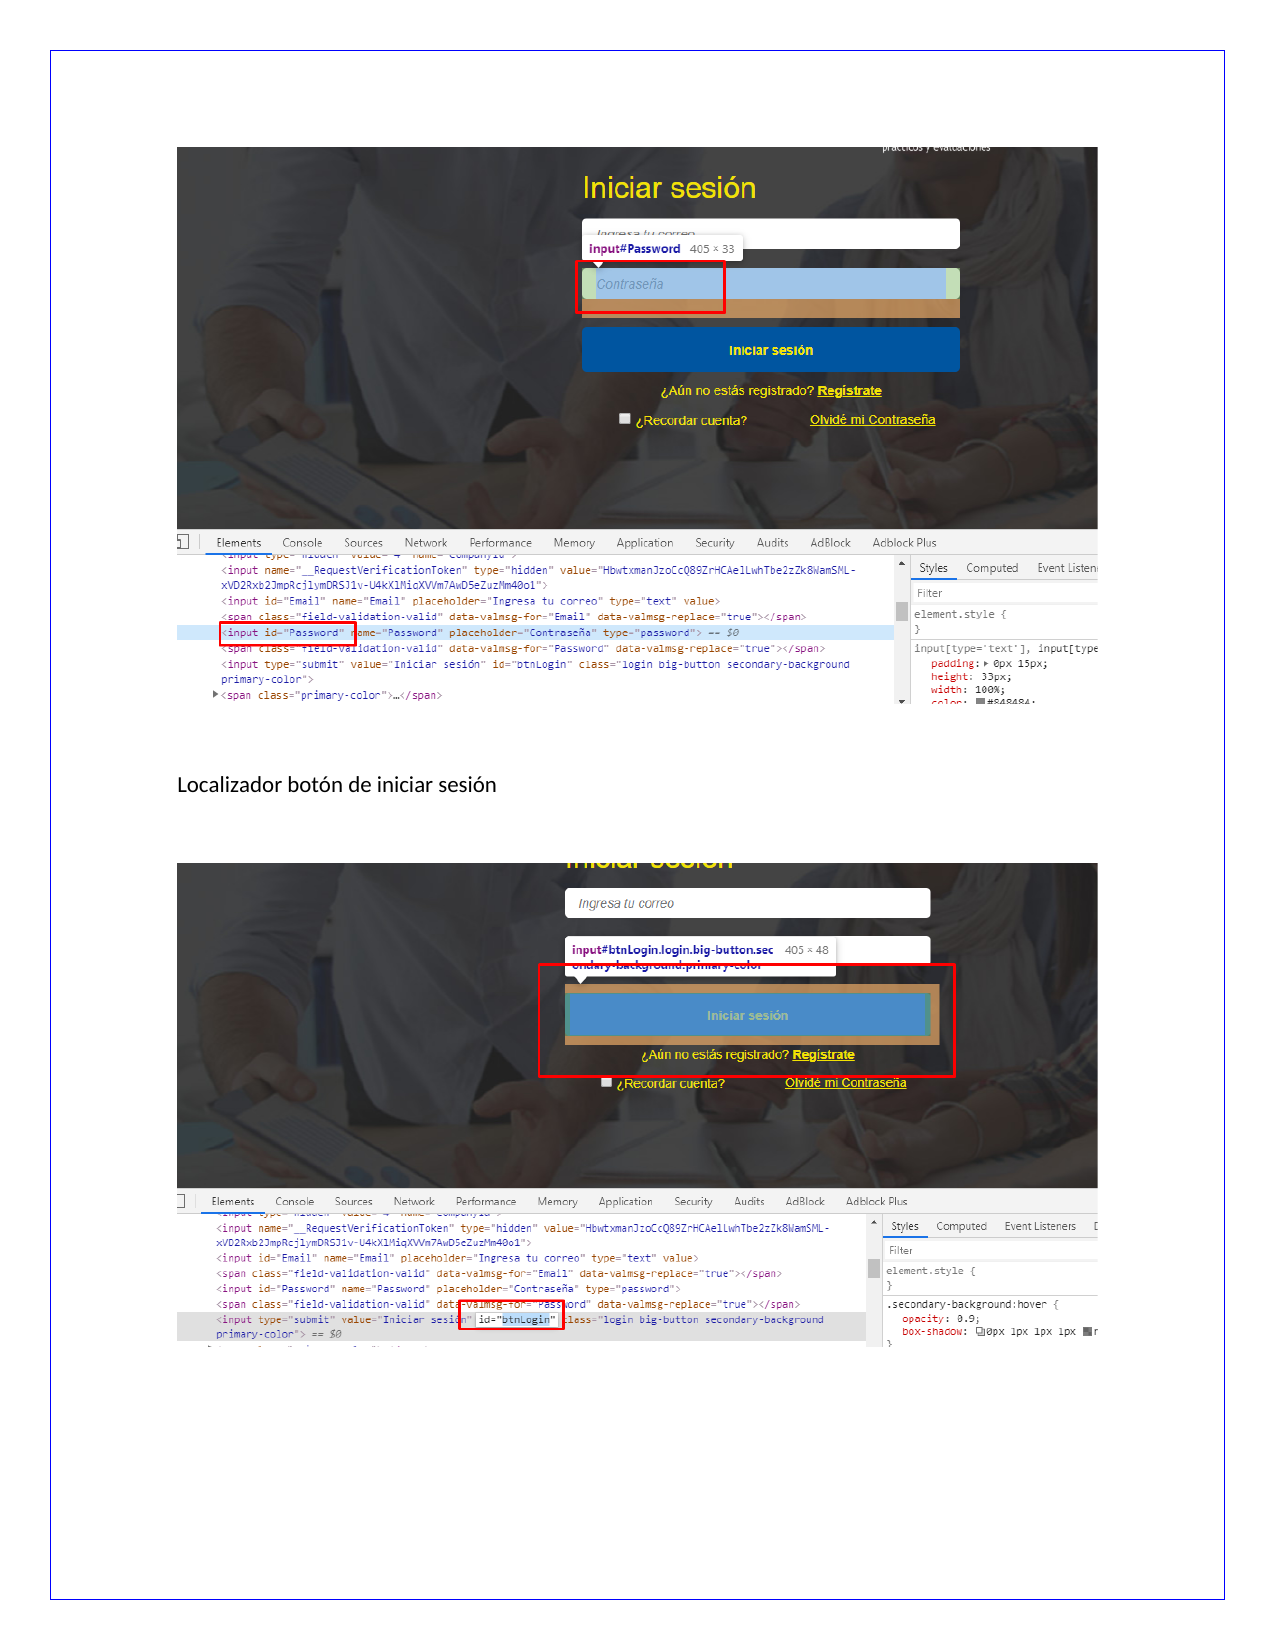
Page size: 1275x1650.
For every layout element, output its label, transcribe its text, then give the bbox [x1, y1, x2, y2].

picture [177, 863, 1098, 1347]
text Localizador botón de iniciar sesión [177, 770, 1098, 798]
picture [177, 147, 1098, 704]
